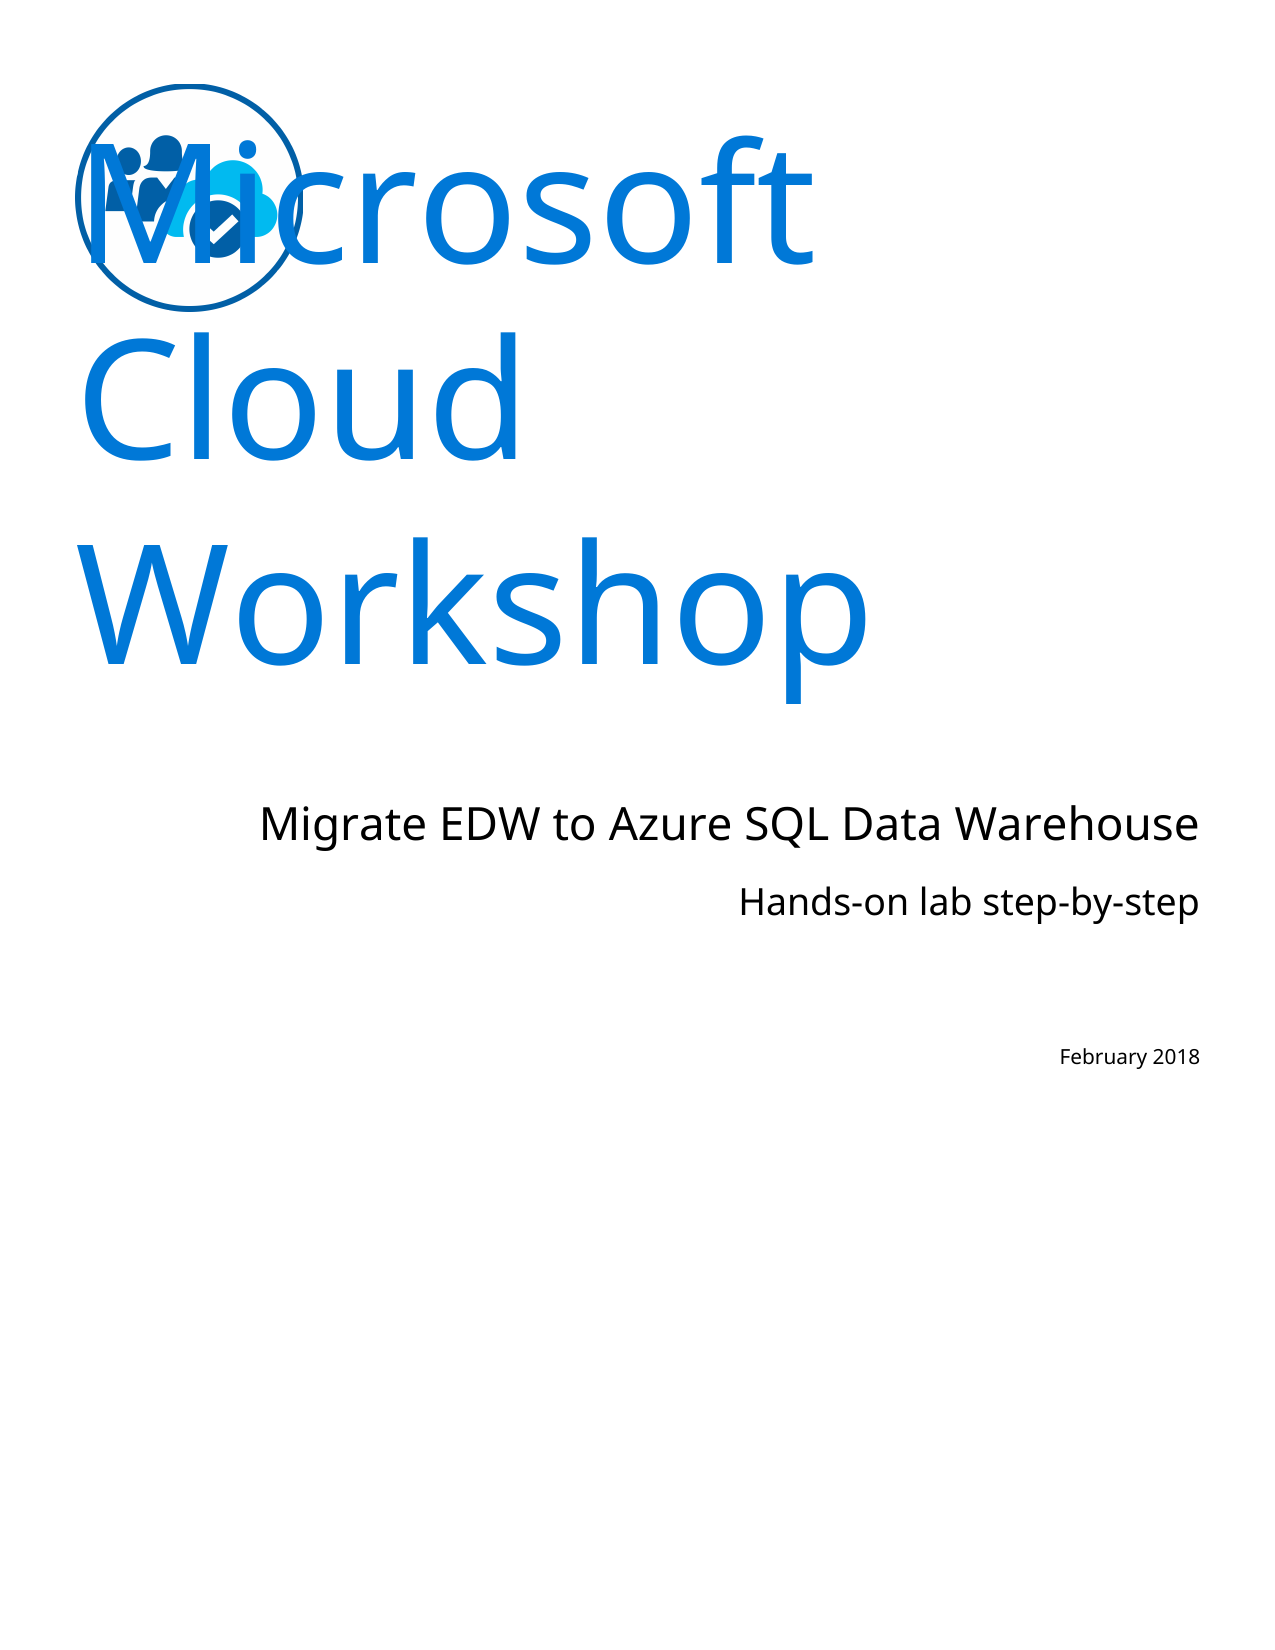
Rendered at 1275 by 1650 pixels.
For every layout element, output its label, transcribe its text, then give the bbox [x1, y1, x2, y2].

picture [187, 159, 196, 182]
text Hands-on lab step-by-step [75, 875, 1200, 926]
text February 2018 [75, 1042, 1200, 1070]
picture [293, 190, 303, 246]
picture [75, 84, 303, 312]
text Migrate EDW to Azure SQL Data Warehouse [75, 791, 1200, 854]
